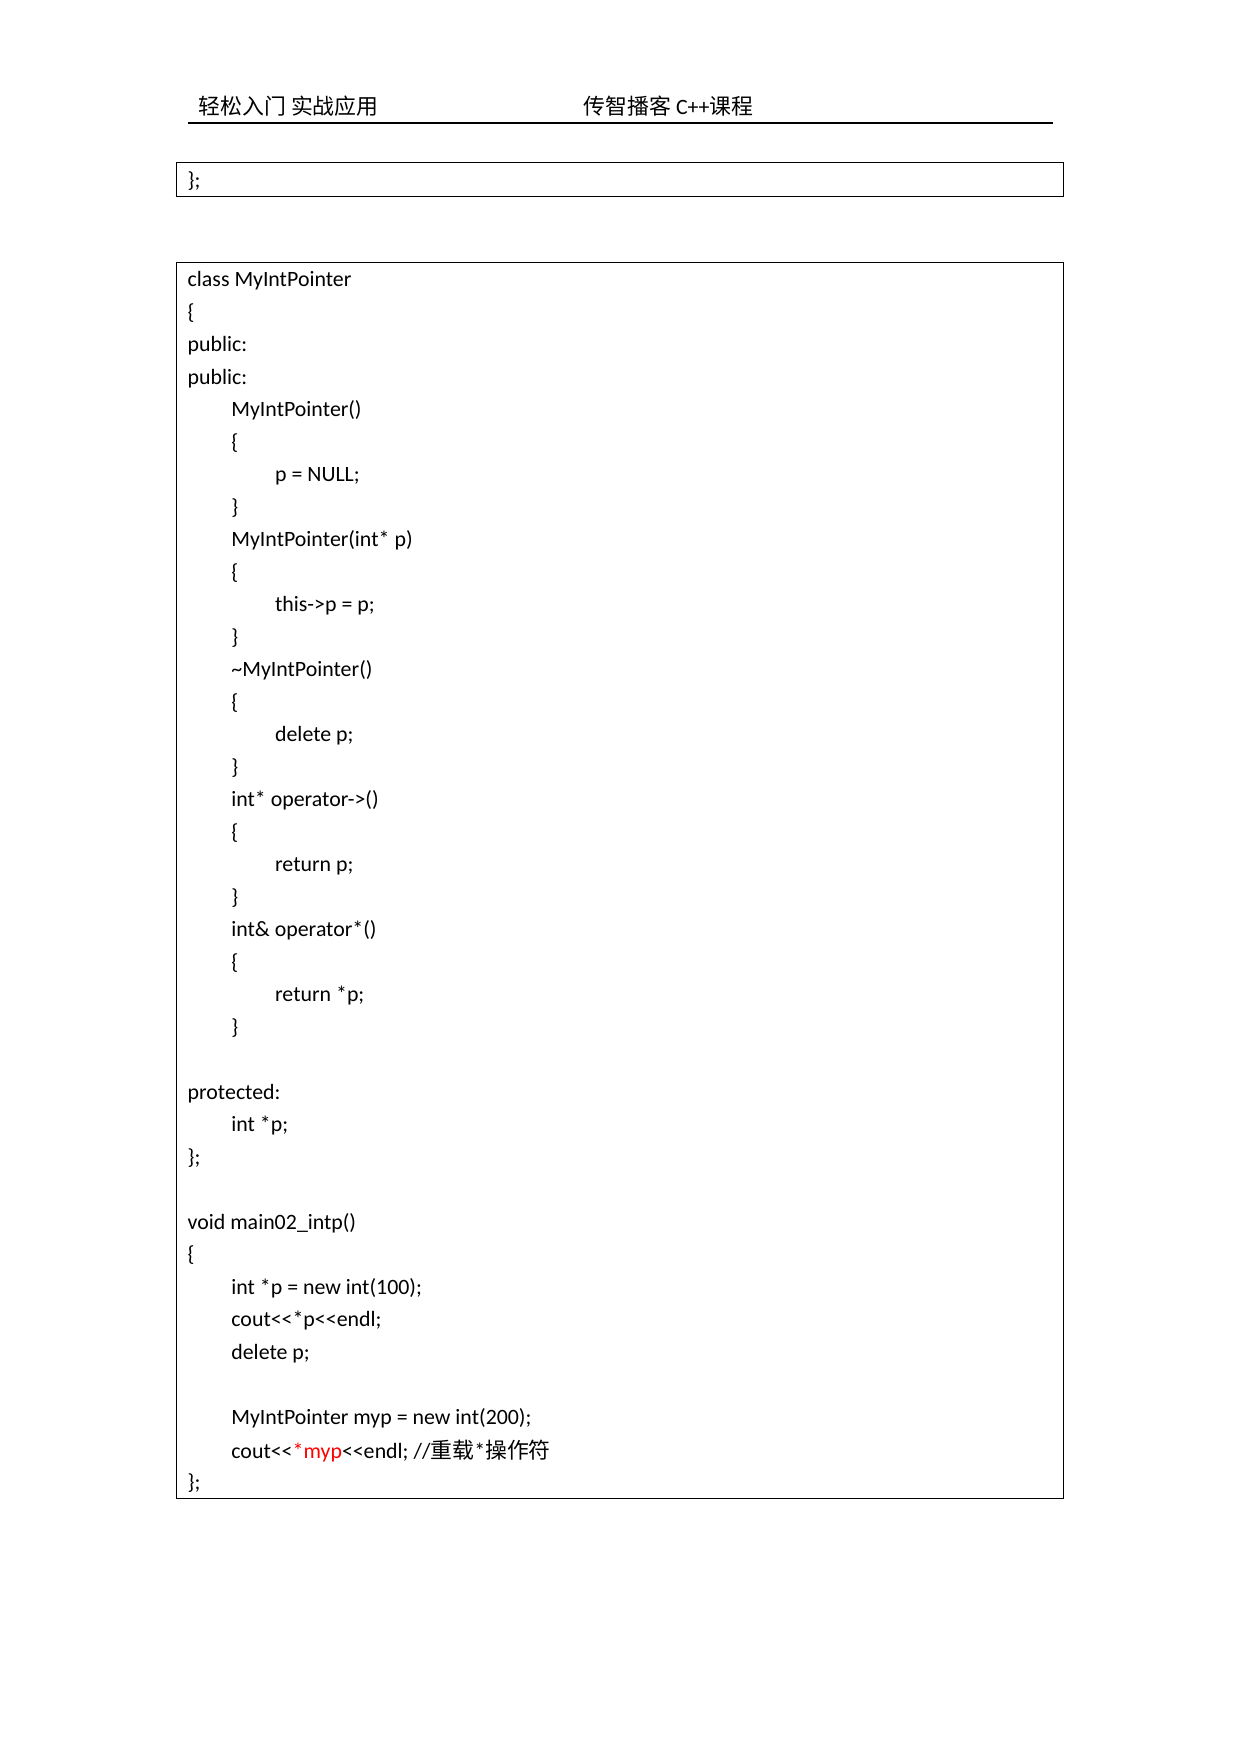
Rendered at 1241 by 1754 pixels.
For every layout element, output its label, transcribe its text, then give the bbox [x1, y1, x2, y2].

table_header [177, 163, 1063, 196]
table_header class MyIntPointer { public: public: MyIntPointer() { p = NULL; } MyIntPointer(int* p) { this->p = p; } ~MyIntPointer() { delete p; } int* operator->() { return p; } int& operator*() { return *p; } protected: int *p; }; void main02_intp() { int *p = new int(100); cout<<*p<<endl; delete p; MyIntPointer myp = new int(200); cout<<*myp<<endl; //重载*操作符 }; [177, 263, 1063, 1498]
